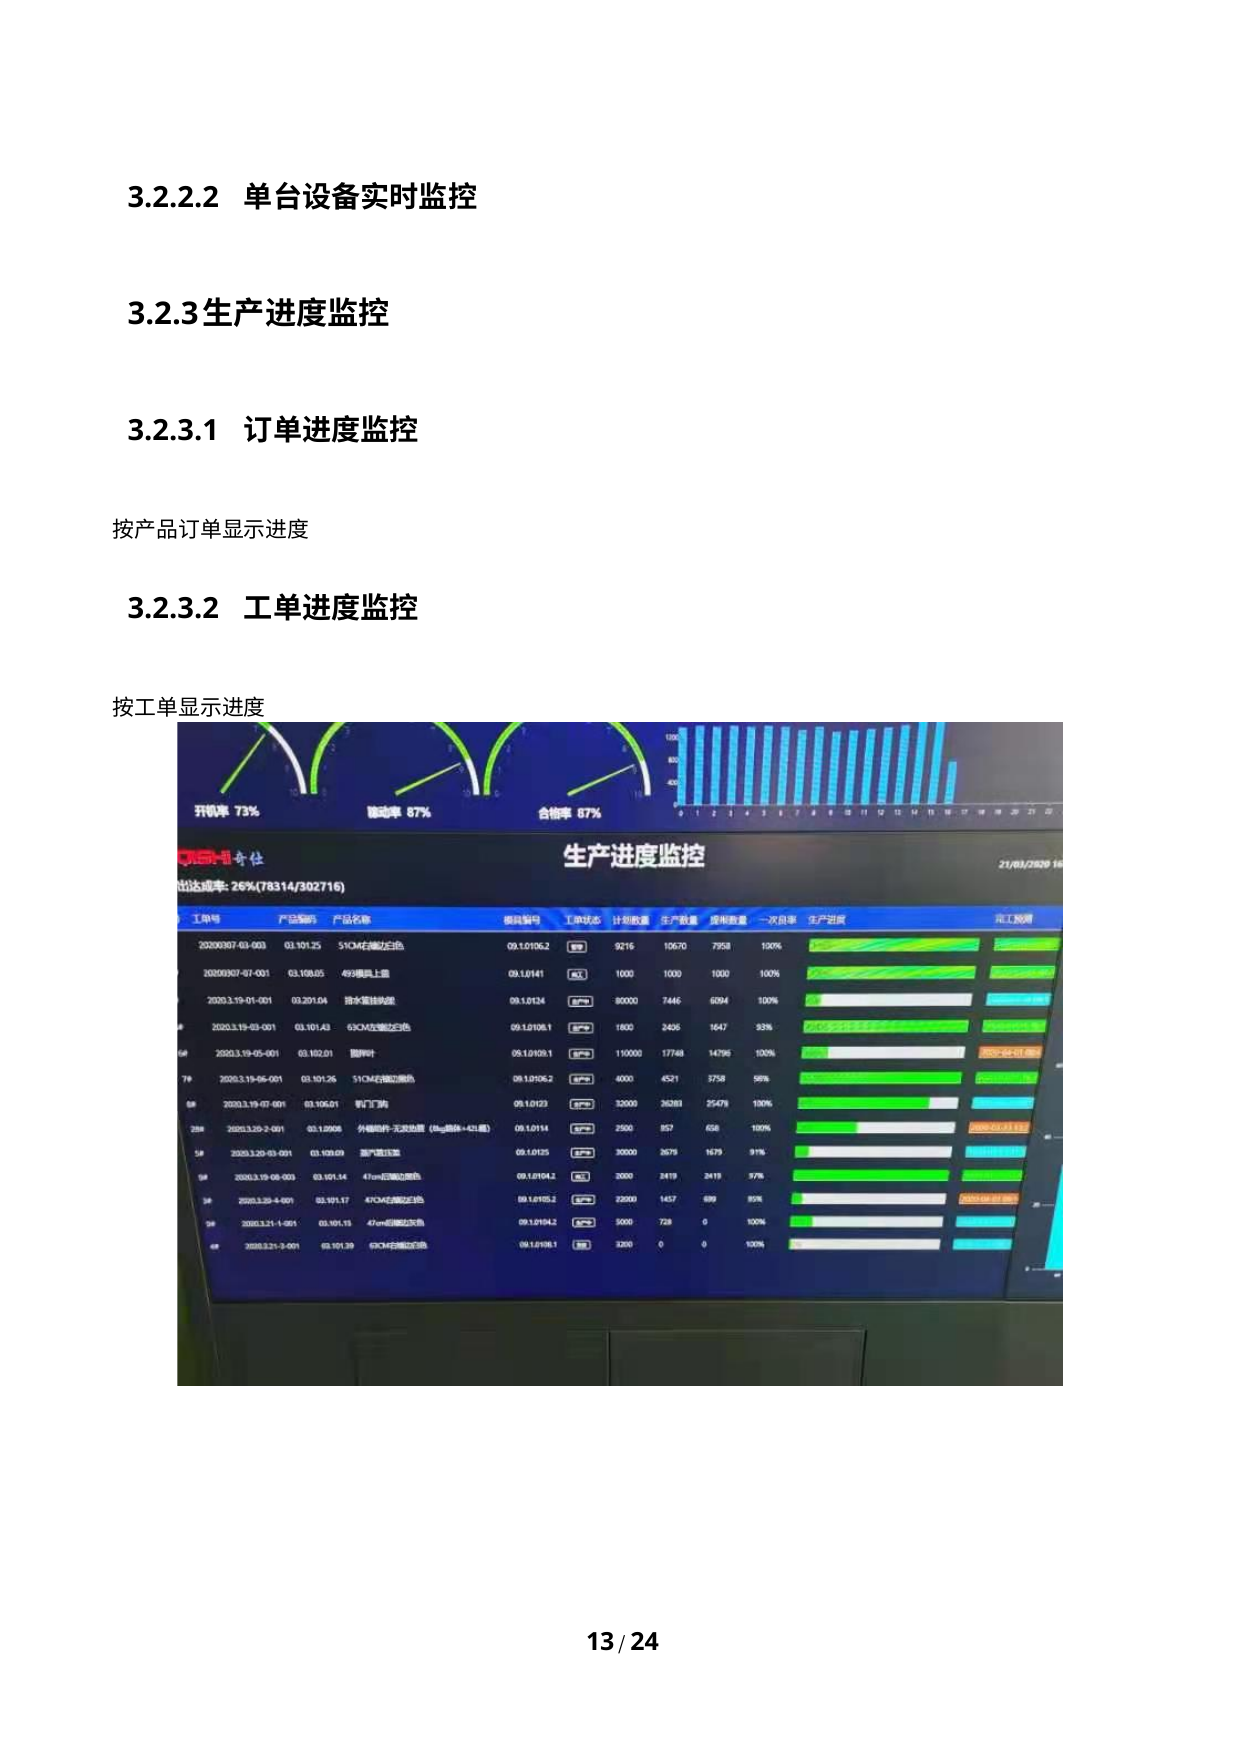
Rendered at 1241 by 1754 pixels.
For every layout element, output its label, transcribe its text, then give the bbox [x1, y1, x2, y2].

subtitle 工单进度监控 [127, 573, 1128, 638]
subtitle 订单进度监控 [127, 395, 1128, 460]
subtitle 生产进度监控 [127, 278, 1128, 343]
picture [177, 722, 1063, 1386]
text 按产品订单显示进度 [112, 512, 1128, 544]
text 按工单显示进度 [112, 689, 1128, 722]
subtitle 单台设备实时监控 [127, 162, 1128, 227]
